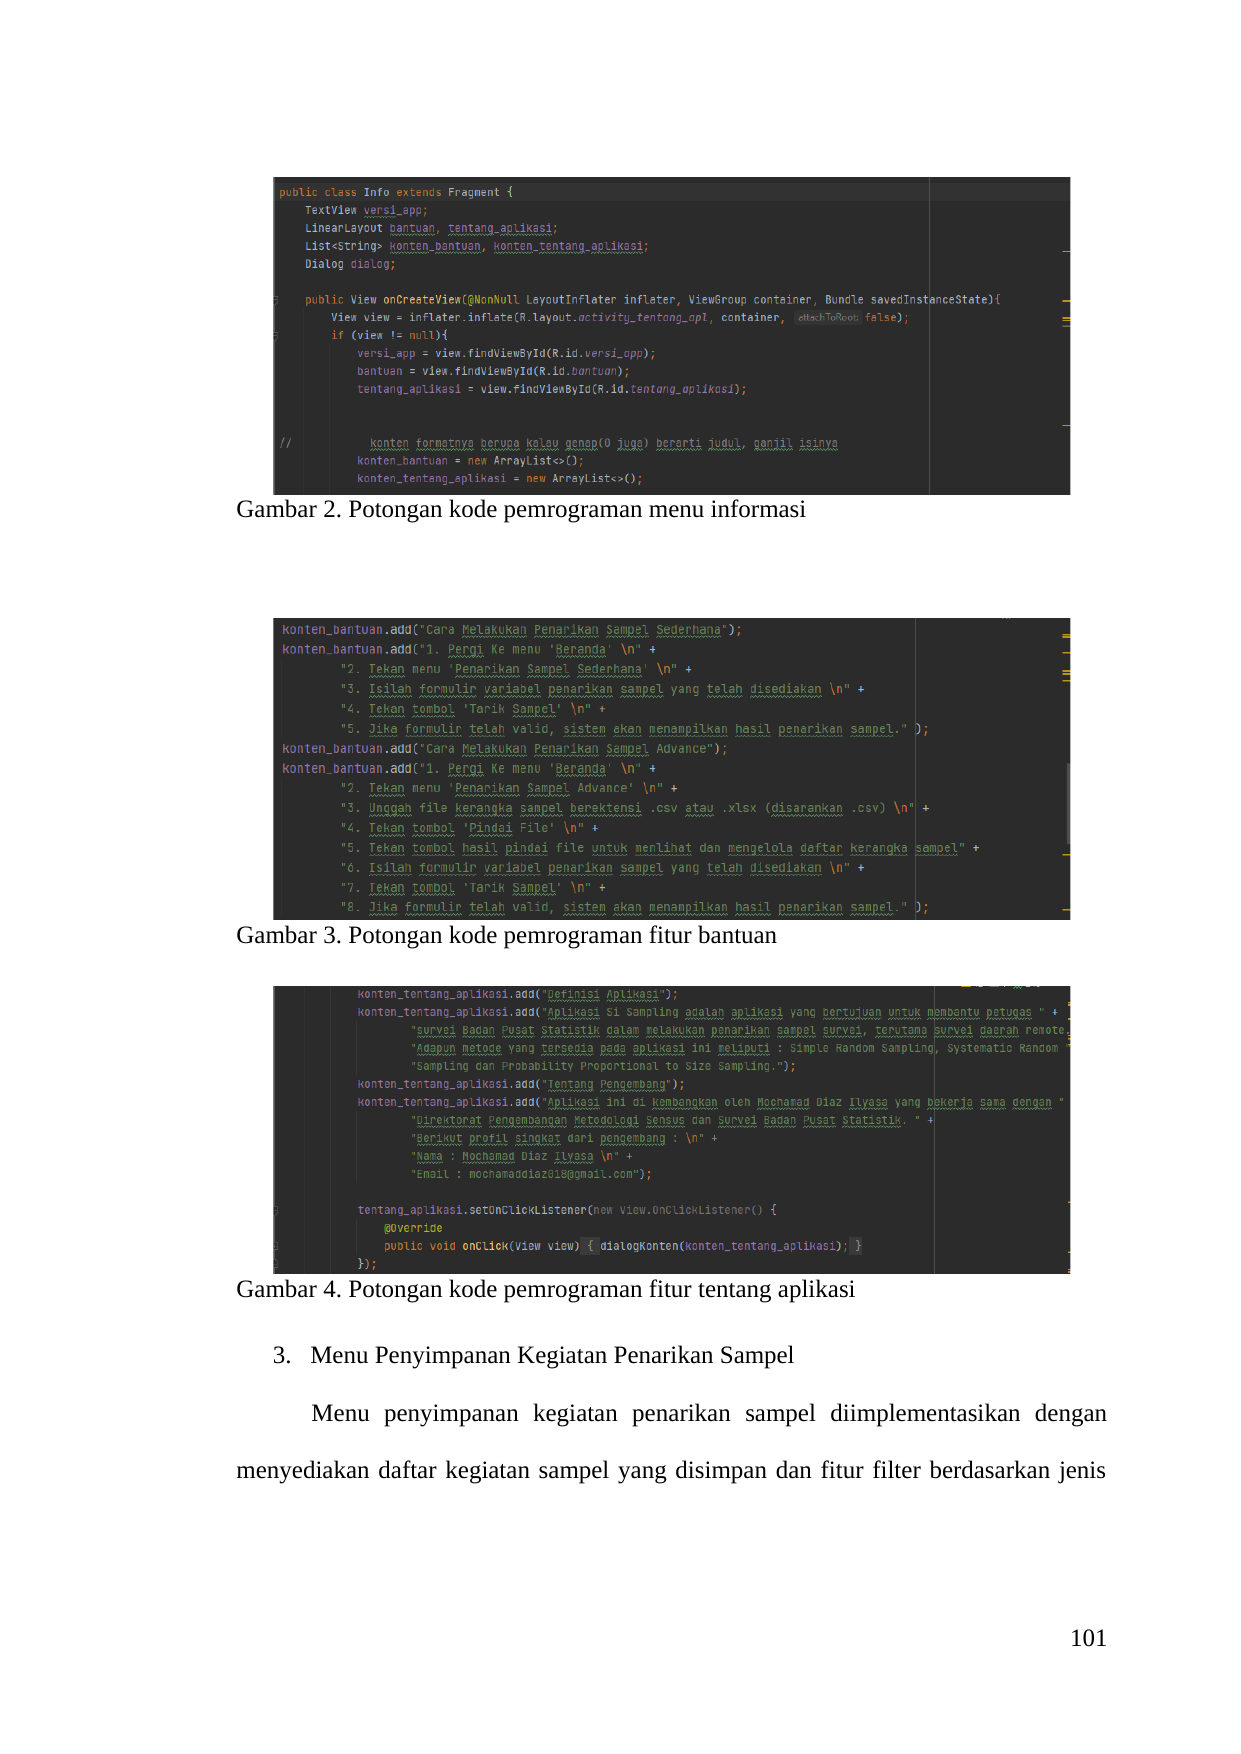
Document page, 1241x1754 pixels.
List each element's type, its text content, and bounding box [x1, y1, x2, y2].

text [236, 1398, 1107, 1484]
list Menu Penyimpanan Kegiatan Penarikan Sampel [273, 1340, 1107, 1369]
picture [273, 986, 1071, 1274]
picture [273, 618, 1071, 920]
picture [273, 177, 1071, 495]
